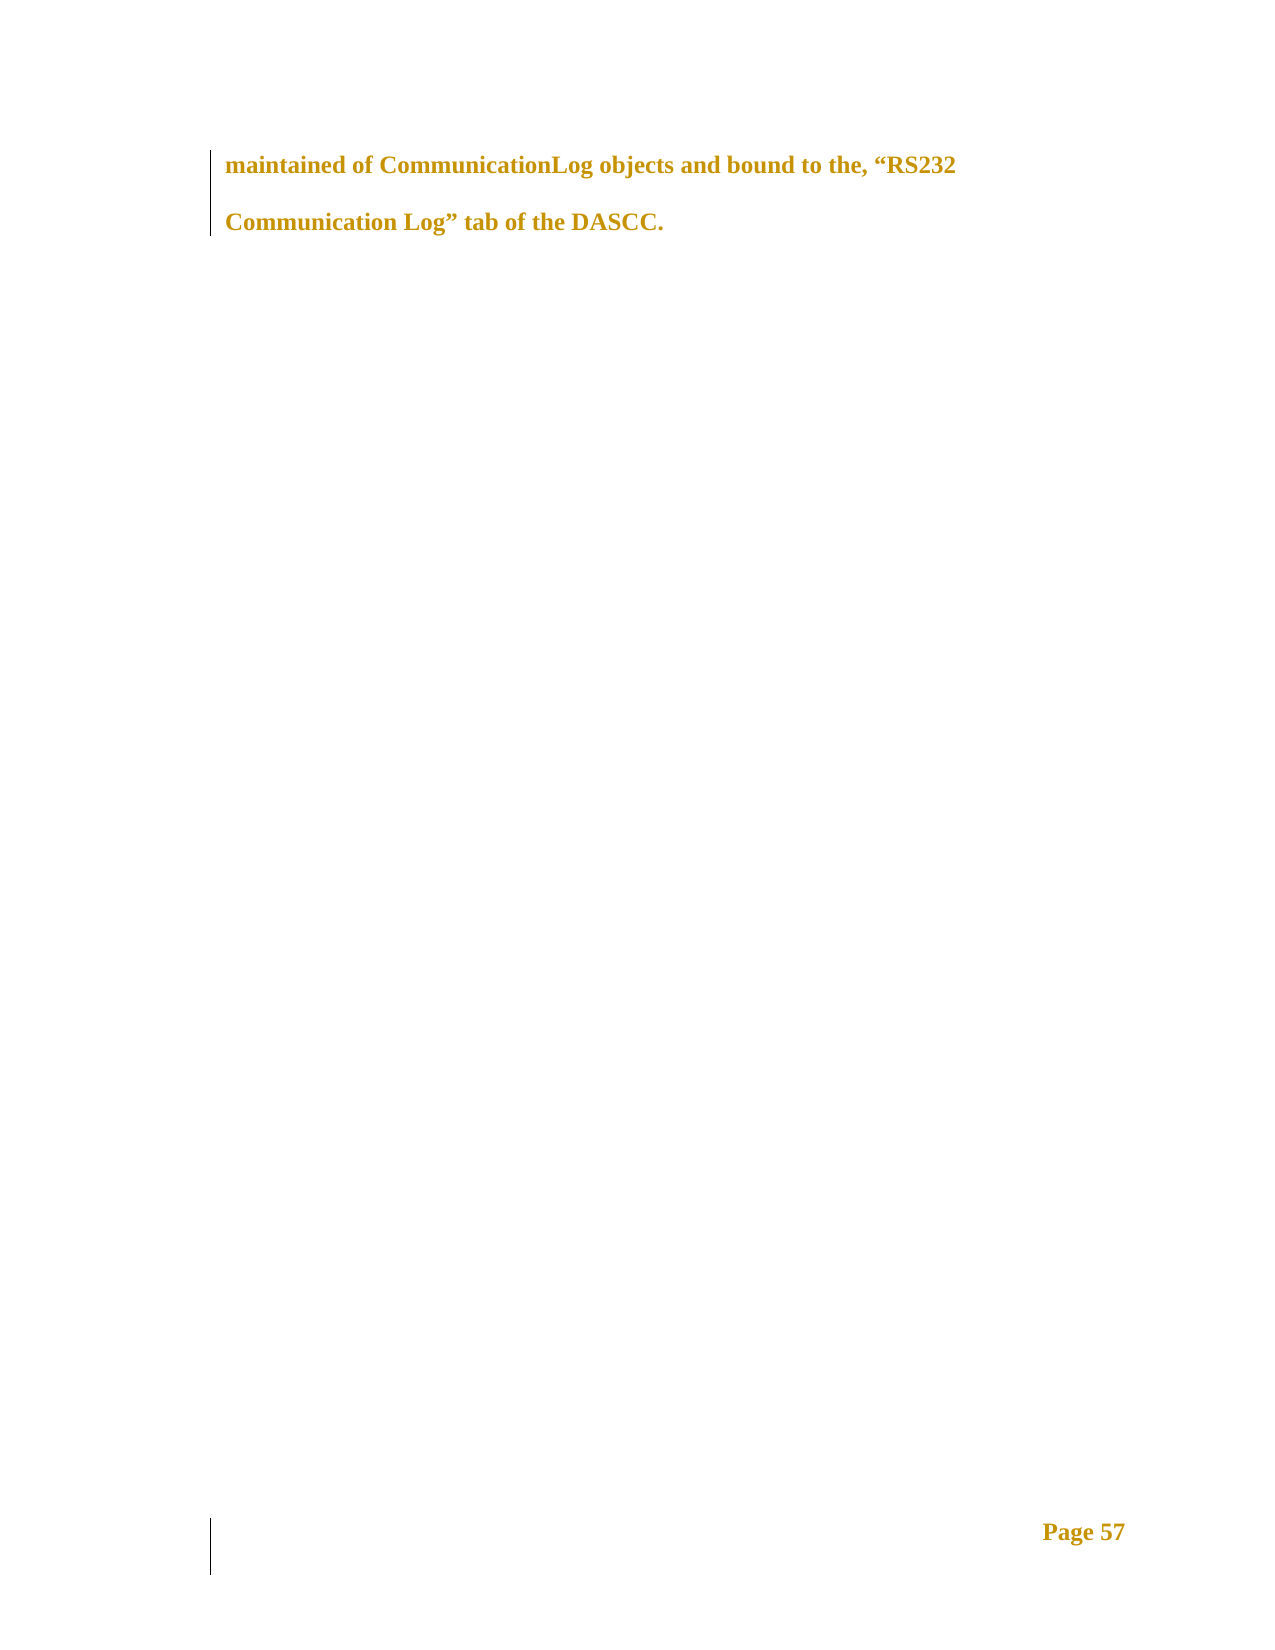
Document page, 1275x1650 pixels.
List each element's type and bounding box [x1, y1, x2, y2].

text [225, 150, 1125, 236]
